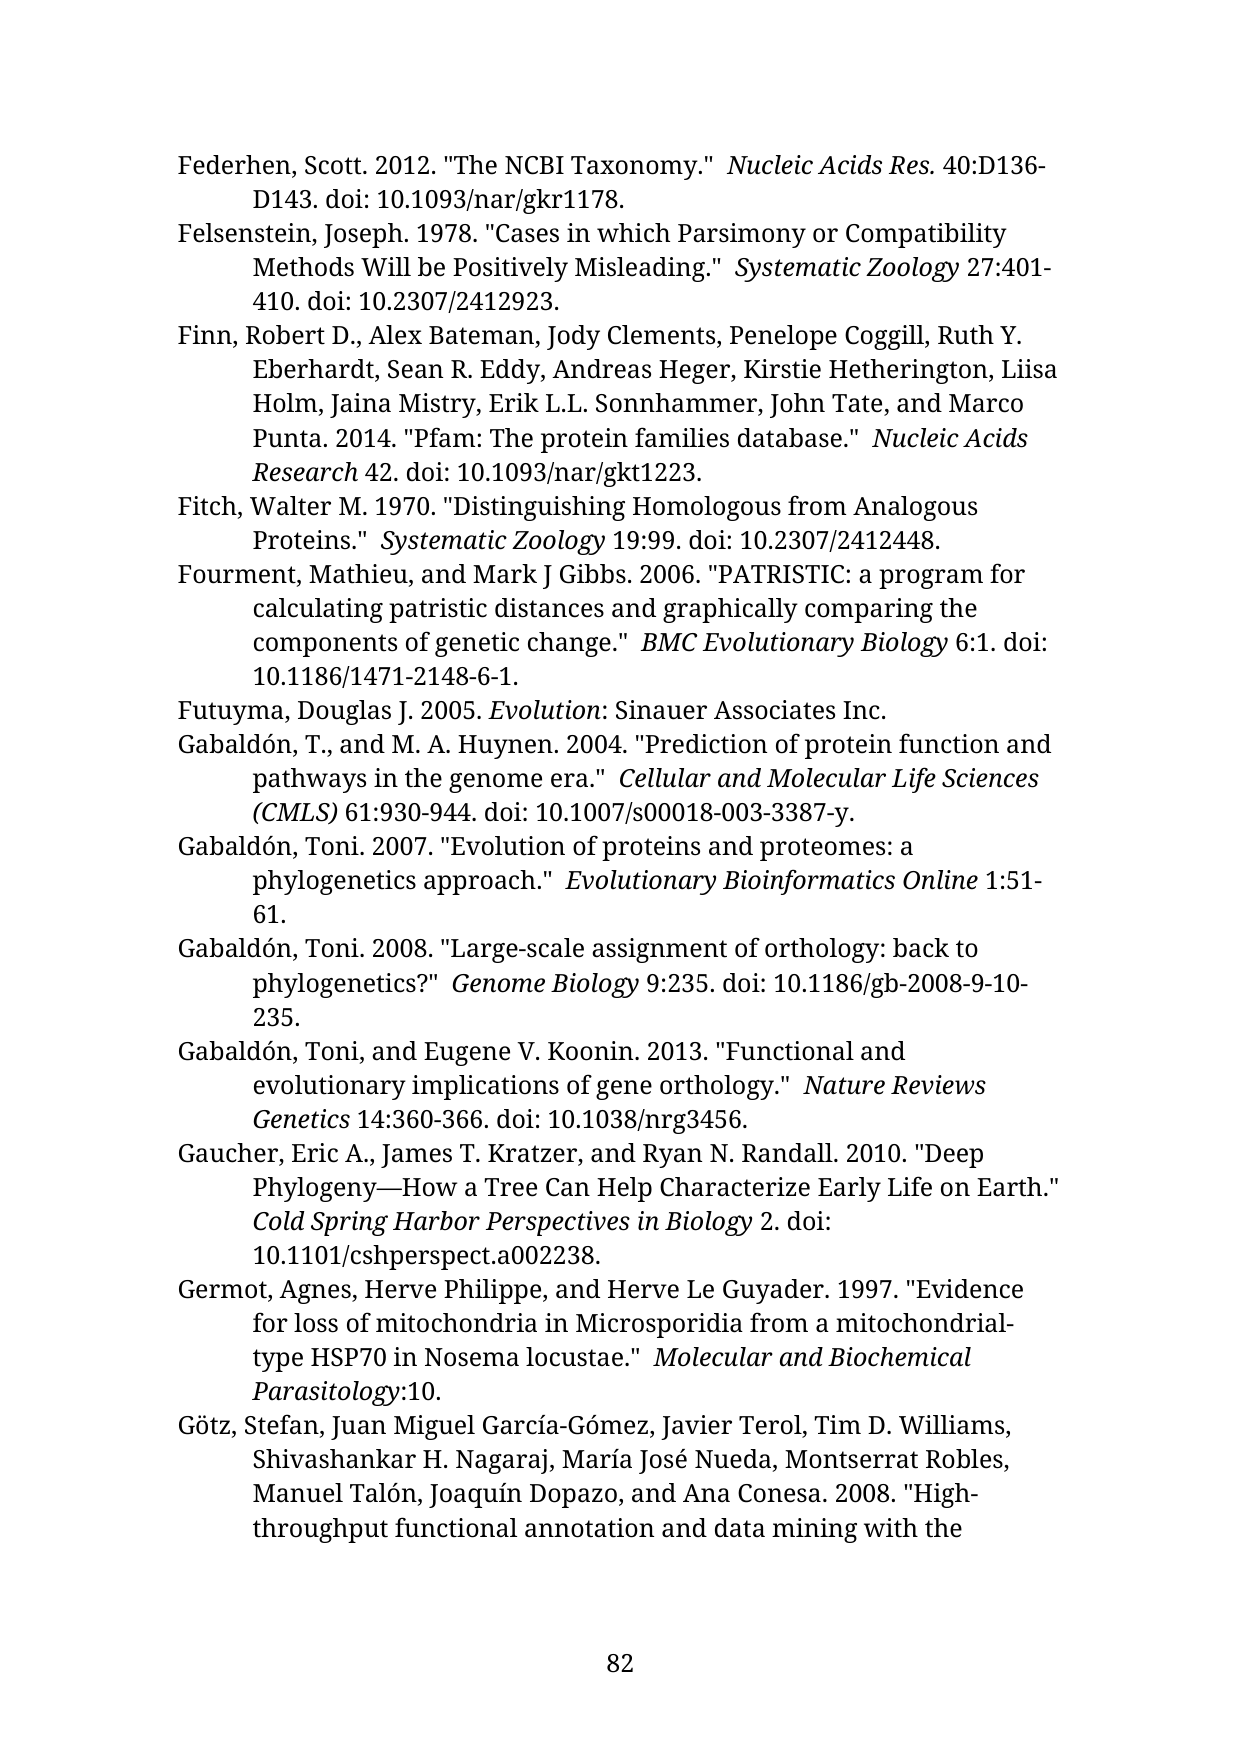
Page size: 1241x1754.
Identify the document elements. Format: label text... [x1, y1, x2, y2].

text Futuyma, Douglas J. 2005. Evolution: Sinauer Associates Inc. [177, 693, 1063, 727]
text Federhen, Scott. 2012. "The NCBI Taxonomy." Nucleic Acids Res. 40:D136-D143. doi: 10.1093/nar/gkr1178. [177, 148, 1063, 216]
text Gabaldón, Toni. 2007. "Evolution of proteins and proteomes: a phylogenetics approach." Evolutionary Bioinformatics Online 1:51-61. [177, 829, 1063, 931]
text Germot, Agnes, Herve Philippe, and Herve Le Guyader. 1997. "Evidence for loss of mitochondria in Microsporidia from a mitochondrial-type HSP70 in Nosema locustae." Molecular and Biochemical Parasitology:10. [177, 1272, 1063, 1408]
text Felsenstein, Joseph. 1978. "Cases in which Parsimony or Compatibility Methods Will be Positively Misleading." Systematic Zoology 27:401-410. doi: 10.2307/2412923. [177, 216, 1063, 318]
text Gabaldón, Toni, and Eugene V. Koonin. 2013. "Functional and evolutionary implications of gene orthology." Nature Reviews Genetics 14:360-366. doi: 10.1038/nrg3456. [177, 1033, 1063, 1136]
text Gabaldón, T., and M. A. Huynen. 2004. "Prediction of protein function and pathways in the genome era." Cellular and Molecular Life Sciences (CMLS) 61:930-944. doi: 10.1007/s00018-003-3387-y. [177, 727, 1063, 829]
text Fitch, Walter M. 1970. "Distinguishing Homologous from Analogous Proteins." Systematic Zoology 19:99. doi: 10.2307/2412448. [177, 488, 1063, 556]
text Gabaldón, Toni. 2008. "Large-scale assignment of orthology: back to phylogenetics?" Genome Biology 9:235. doi: 10.1186/gb-2008-9-10-235. [177, 931, 1063, 1033]
text Finn, Robert D., Alex Bateman, Jody Clements, Penelope Coggill, Ruth Y. Eberhardt, Sean R. Eddy, Andreas Heger, Kirstie Hetherington, Liisa Holm, Jaina Mistry, Erik L.L. Sonnhammer, John Tate, and Marco Punta. 2014. "Pfam: The protein families database." Nucleic Acids Research 42. doi: 10.1093/nar/gkt1223. [177, 318, 1063, 488]
text Fourment, Mathieu, and Mark J Gibbs. 2006. "PATRISTIC: a program for calculating patristic distances and graphically comparing the components of genetic change." BMC Evolutionary Biology 6:1. doi: 10.1186/1471-2148-6-1. [177, 556, 1063, 693]
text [177, 1408, 1063, 1544]
text Gaucher, Eric A., James T. Kratzer, and Ryan N. Randall. 2010. "Deep Phylogeny—How a Tree Can Help Characterize Early Life on Earth." Cold Spring Harbor Perspectives in Biology 2. doi: 10.1101/cshperspect.a002238. [177, 1136, 1063, 1272]
